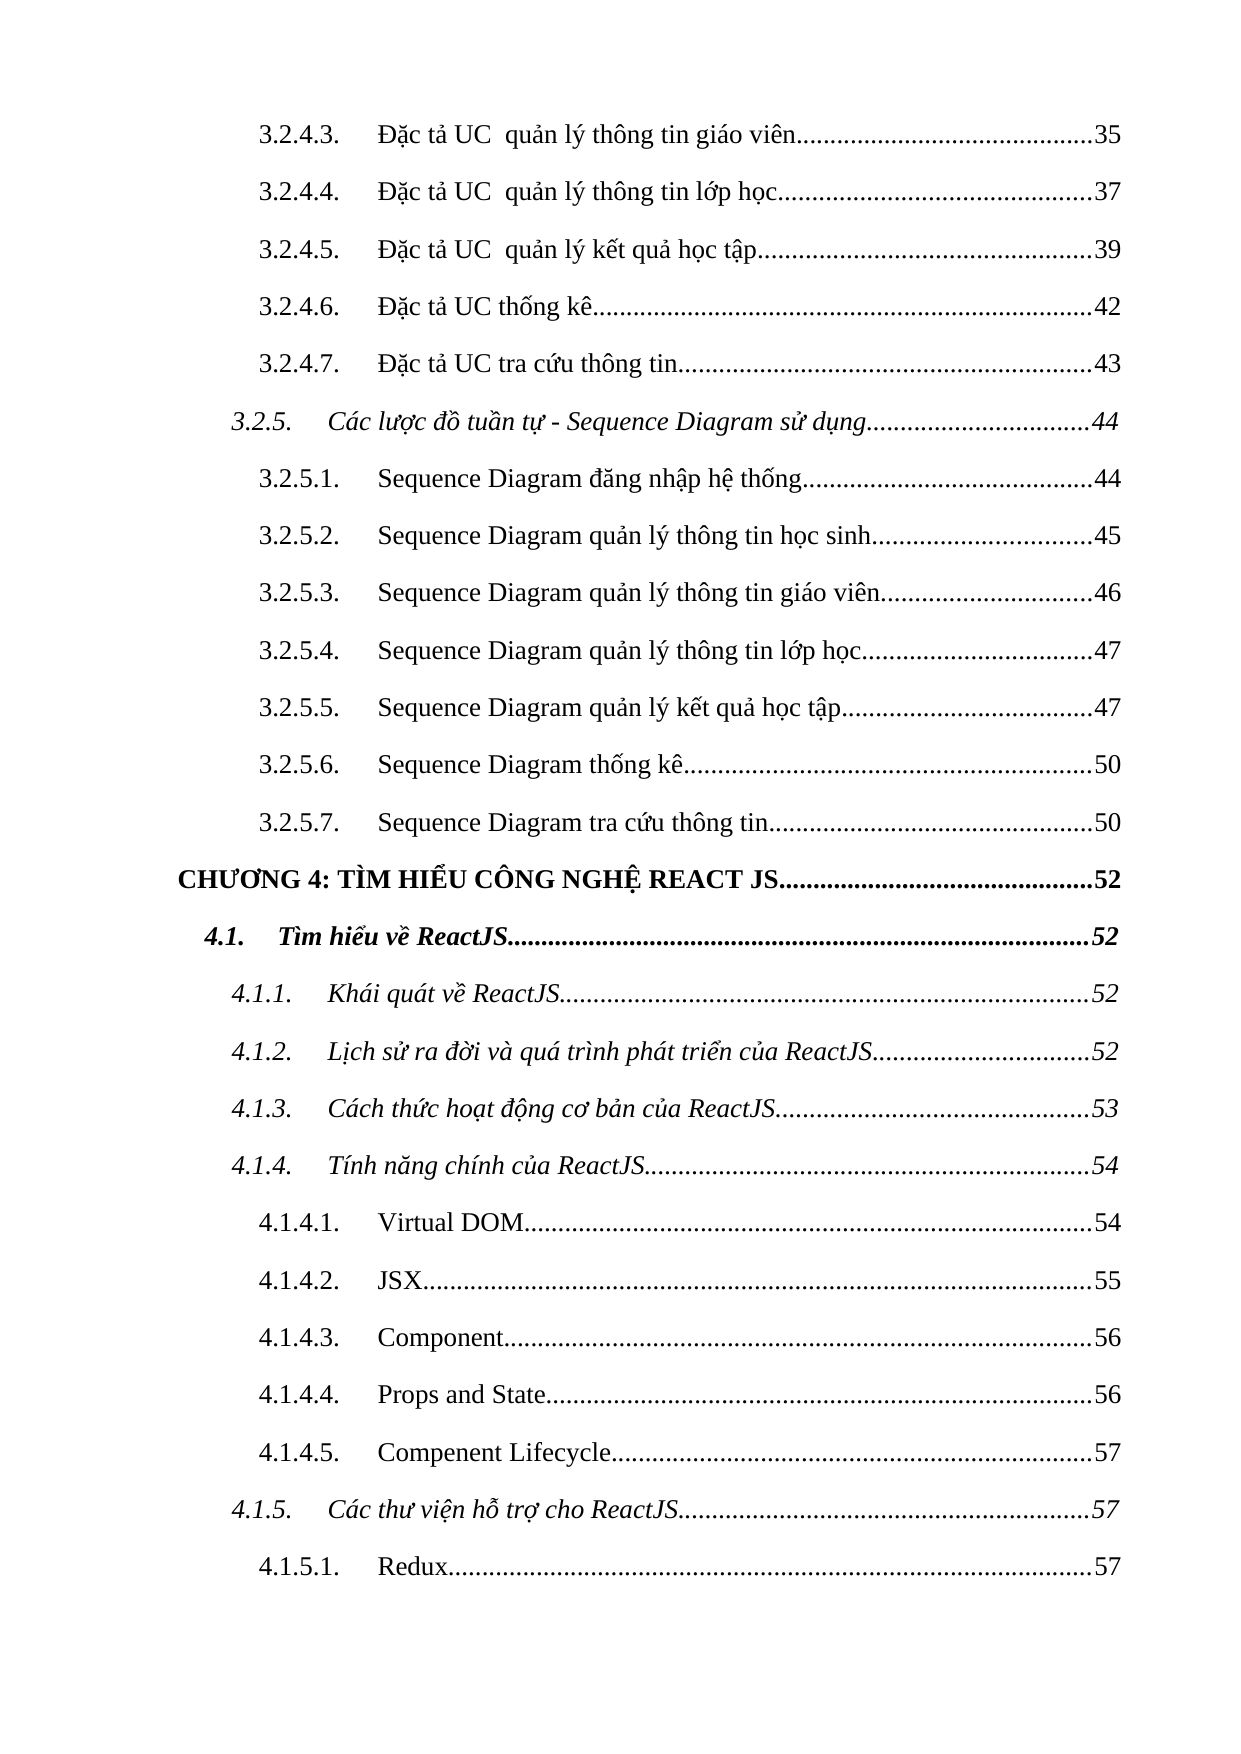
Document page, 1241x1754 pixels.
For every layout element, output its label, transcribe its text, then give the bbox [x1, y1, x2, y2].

text 4.1.1. Khái quát về ReactJS 52 [231, 977, 1122, 1008]
text 4.1.5. Các thư viện hỗ trợ cho ReactJS 57 [231, 1493, 1122, 1524]
text 3.2.4.6. Đặc tả UC thống kê 42 [258, 290, 1122, 321]
text 3.2.5.7. Sequence Diagram tra cứu thông tin 50 [258, 806, 1122, 837]
text 3.2.5.2. Sequence Diagram quản lý thông tin học sinh 45 [258, 519, 1122, 550]
text 3.2.5.3. Sequence Diagram quản lý thông tin giáo viên 46 [258, 576, 1122, 608]
text 3.2.5.5. Sequence Diagram quản lý kết quả học tập 47 [258, 691, 1122, 722]
text 3.2.5.6. Sequence Diagram thống kê 50 [258, 748, 1122, 779]
text 4.1.4. Tính năng chính của ReactJS 54 [231, 1149, 1122, 1180]
text 4.1.4.5. Compenent Lifecycle 57 [258, 1436, 1122, 1467]
text 4.1. Tìm hiểu về ReactJS 52 [204, 920, 1122, 951]
text 3.2.4.4. Đặc tả UC quản lý thông tin lớp học 37 [258, 175, 1122, 207]
text 4.1.4.1. Virtual DOM 54 [258, 1206, 1122, 1238]
text 4.1.2. Lịch sử ra đời và quá trình phát triển của ReactJS 52 [231, 1034, 1122, 1066]
text 3.2.5.4. Sequence Diagram quản lý thông tin lớp học 47 [258, 634, 1122, 665]
text CHƯƠNG 4: TÌM HIỂU CÔNG NGHỆ REACT JS 52 [177, 863, 1122, 894]
text 3.2.4.3. Đặc tả UC quản lý thông tin giáo viên 35 [258, 118, 1122, 149]
text 4.1.4.3. Component 56 [258, 1321, 1122, 1352]
text 4.1.4.2. JSX 55 [258, 1264, 1122, 1295]
text 3.2.5. Các lược đồ tuần tự - Sequence Diagram sử dụng 44 [231, 404, 1122, 436]
text 4.1.3. Cách thức hoạt động cơ bản của ReactJS 53 [231, 1092, 1122, 1123]
text 3.2.5.1. Sequence Diagram đăng nhập hệ thống 44 [258, 462, 1122, 493]
text 3.2.4.7. Đặc tả UC tra cứu thông tin 43 [258, 347, 1122, 378]
text 3.2.4.5. Đặc tả UC quản lý kết quả học tập 39 [258, 233, 1122, 264]
text 4.1.4.4. Props and State 56 [258, 1378, 1122, 1409]
text 4.1.5.1. Redux 57 [258, 1550, 1122, 1581]
